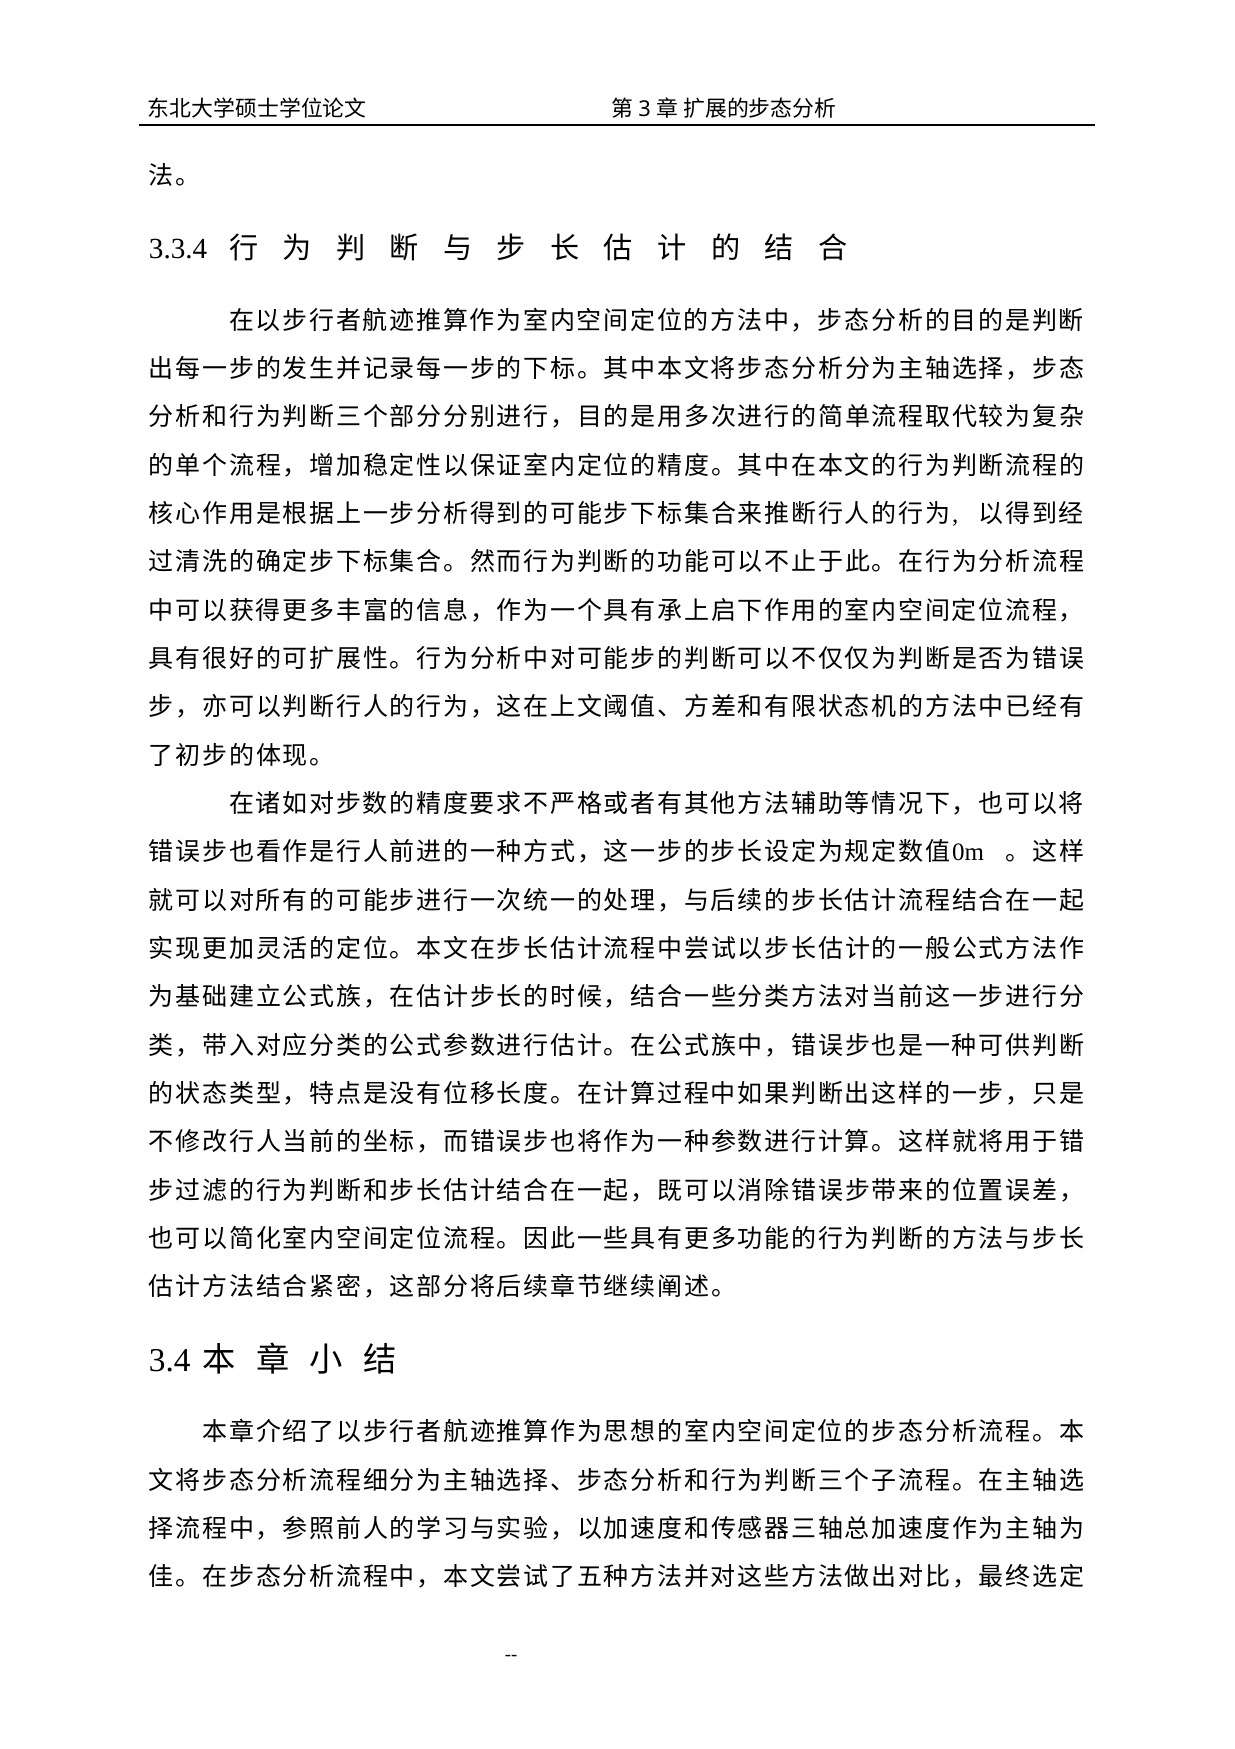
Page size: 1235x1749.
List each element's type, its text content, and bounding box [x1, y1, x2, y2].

subtitle 本章小结 [149, 1333, 1086, 1382]
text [149, 149, 1086, 197]
text 在诸如对步数的精度要求不严格或者有其他方法辅助等情况下，也可以将错误步也看作是行人前进的一种方式，这一步的步长设定为规定数值0m。这样就可以对所有的可能步进行一次统一的处理，与后续的步长估计流程结合在一起实现更加灵活的定位。本文在步长估计流程中尝试以步长估计的一般公式方法作为基础建立公式族，在估计步长的时候，结合一些分类方法对当前这一步进行分类，带入对应分类的公式参数进行估计。在公式族中，错误步也是一种可供判断的状态类型，特点是没有位移长度。在计算过程中如果判断出这样的一步，只是不修改行人当前的坐标，而错误步也将作为一种参数进行计算。这样就将用于错步过滤的行为判断和步长估计结合在一起，既可以消除错误步带来的位置误差，也可以简化室内空间定位流程。因此一些具有更多功能的行为判断的方法与步长估计方法结合紧密，这部分将后续章节继续阐述。 [149, 777, 1086, 1309]
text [149, 1406, 1086, 1599]
subtitle 行为判断与步长估计的结合 [149, 222, 1086, 270]
text 在以步行者航迹推算作为室内空间定位的方法中，步态分析的目的是判断出每一步的发生并记录每一步的下标。其中本文将步态分析分为主轴选择，步态分析和行为判断三个部分分别进行，目的是用多次进行的简单流程取代较为复杂的单个流程，增加稳定性以保证室内定位的精度。其中在本文的行为判断流程的核心作用是根据上一步分析得到的可能步下标集合来推断行人的行为,以得到经过清洗的确定步下标集合。然而行为判断的功能可以不止于此。在行为分析流程中可以获得更多丰富的信息，作为一个具有承上启下作用的室内空间定位流程，具有很好的可扩展性。行为分析中对可能步的判断可以不仅仅为判断是否为错误步，亦可以判断行人的行为，这在上文阈值、方差和有限状态机的方法中已经有了初步的体现。 [149, 294, 1086, 777]
